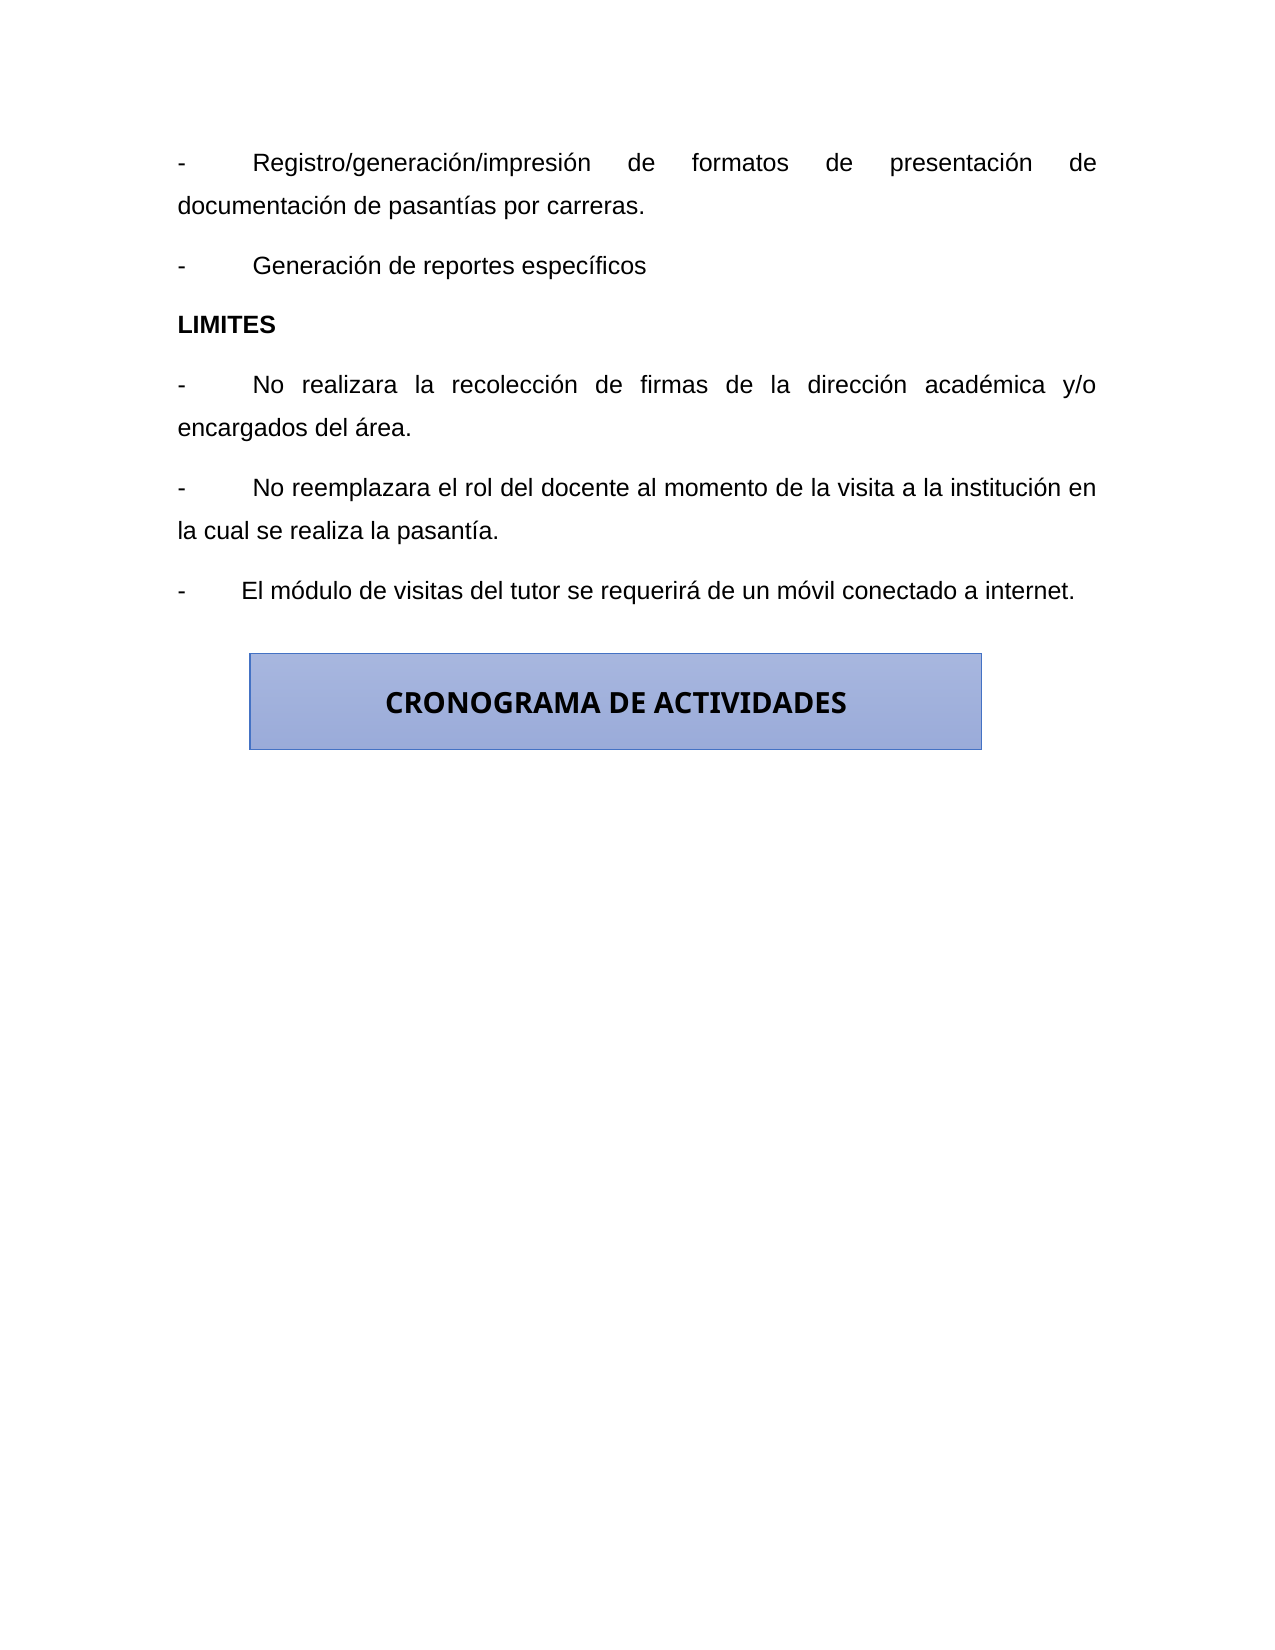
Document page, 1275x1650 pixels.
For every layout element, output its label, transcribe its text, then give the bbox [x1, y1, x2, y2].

text - El módulo de visitas del tutor se requerirá de un móvil conectado a internet. [177, 576, 1098, 605]
text - Generación de reportes específicos [177, 251, 1098, 279]
text - No reemplazara el rol del docente al momento de la visita a la institución en la cual se realiza la pasantía. [177, 473, 1098, 545]
text - No realizara la recolección de firmas de la dirección académica y/o encargados del área. [177, 370, 1098, 442]
text - Registro/generación/impresión de formatos de presentación de documentación de pasantías por carreras. [177, 148, 1098, 219]
text LIMITES [177, 310, 1098, 339]
